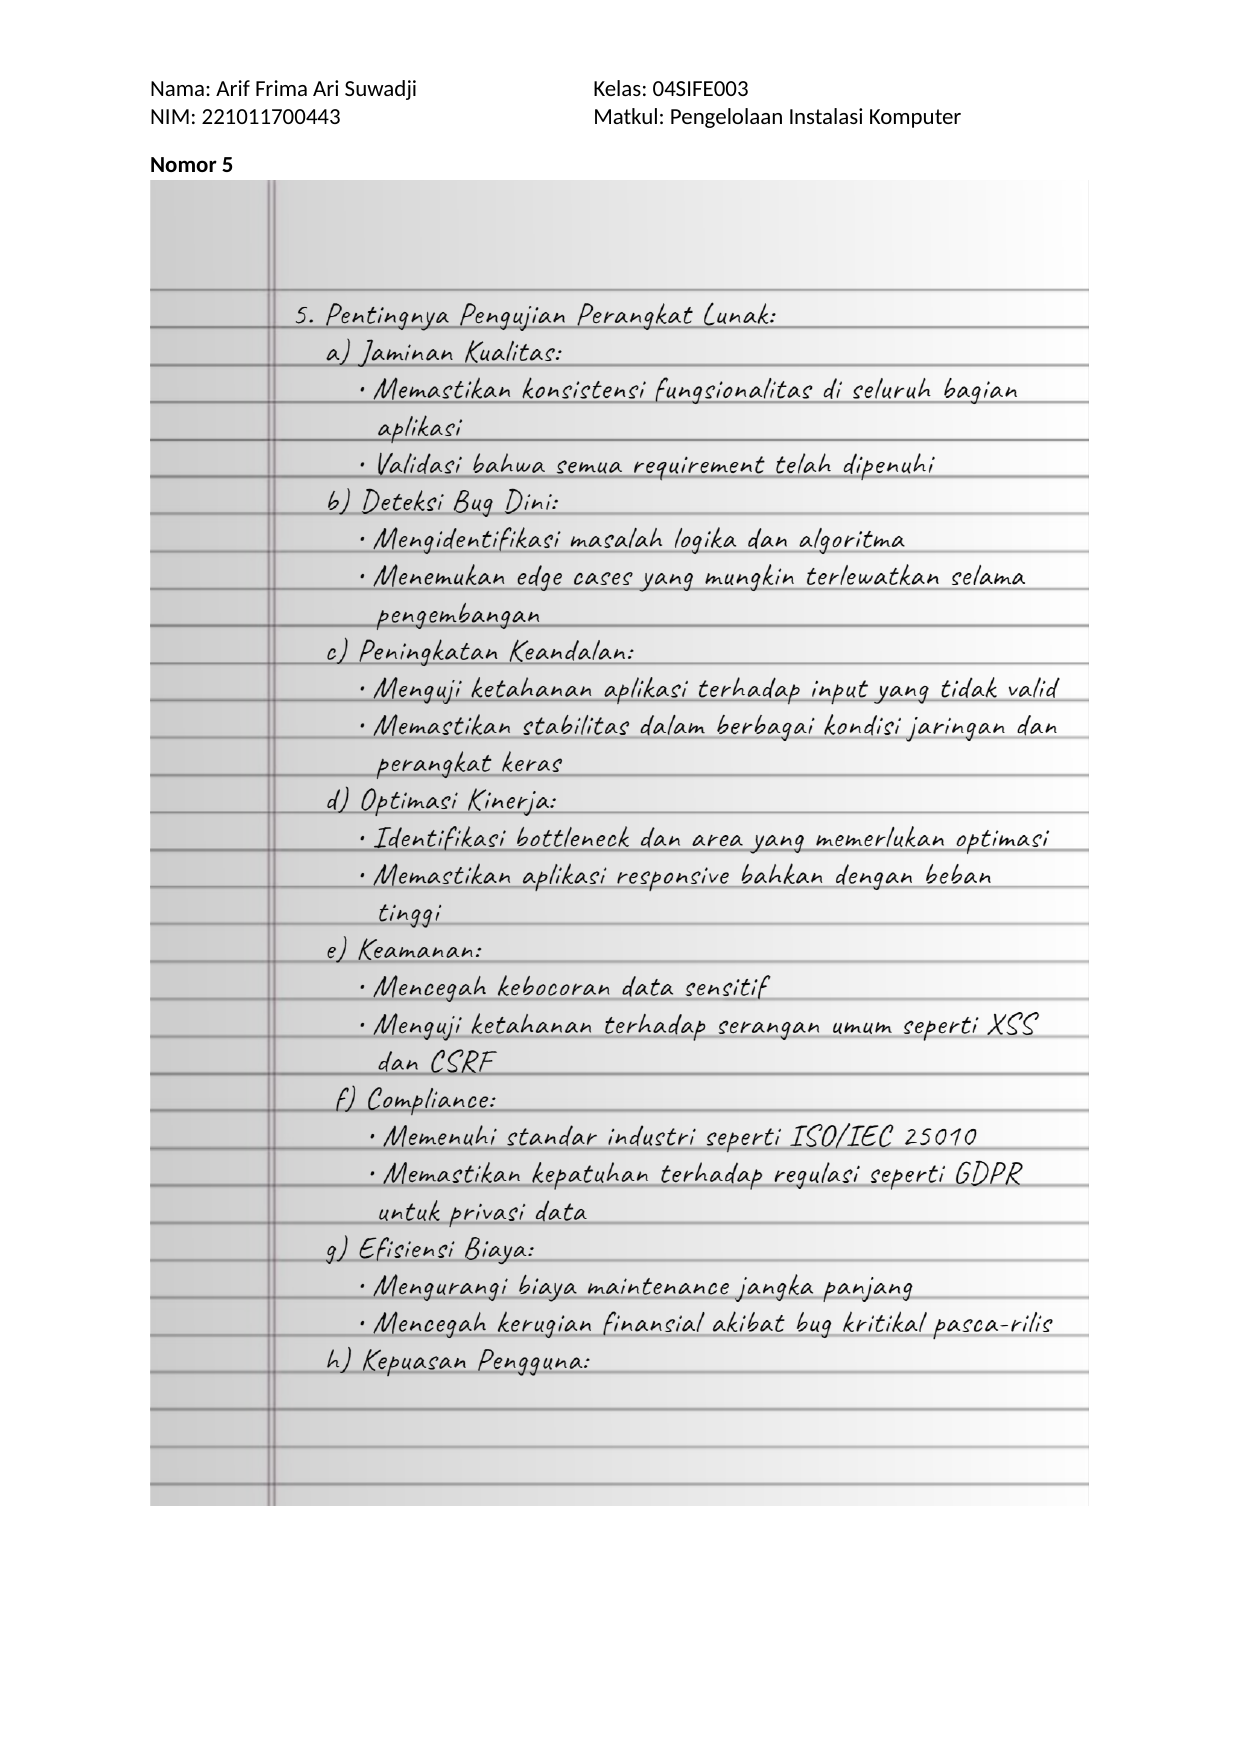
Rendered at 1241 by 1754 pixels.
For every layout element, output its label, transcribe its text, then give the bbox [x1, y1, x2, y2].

picture [150, 180, 1089, 1506]
